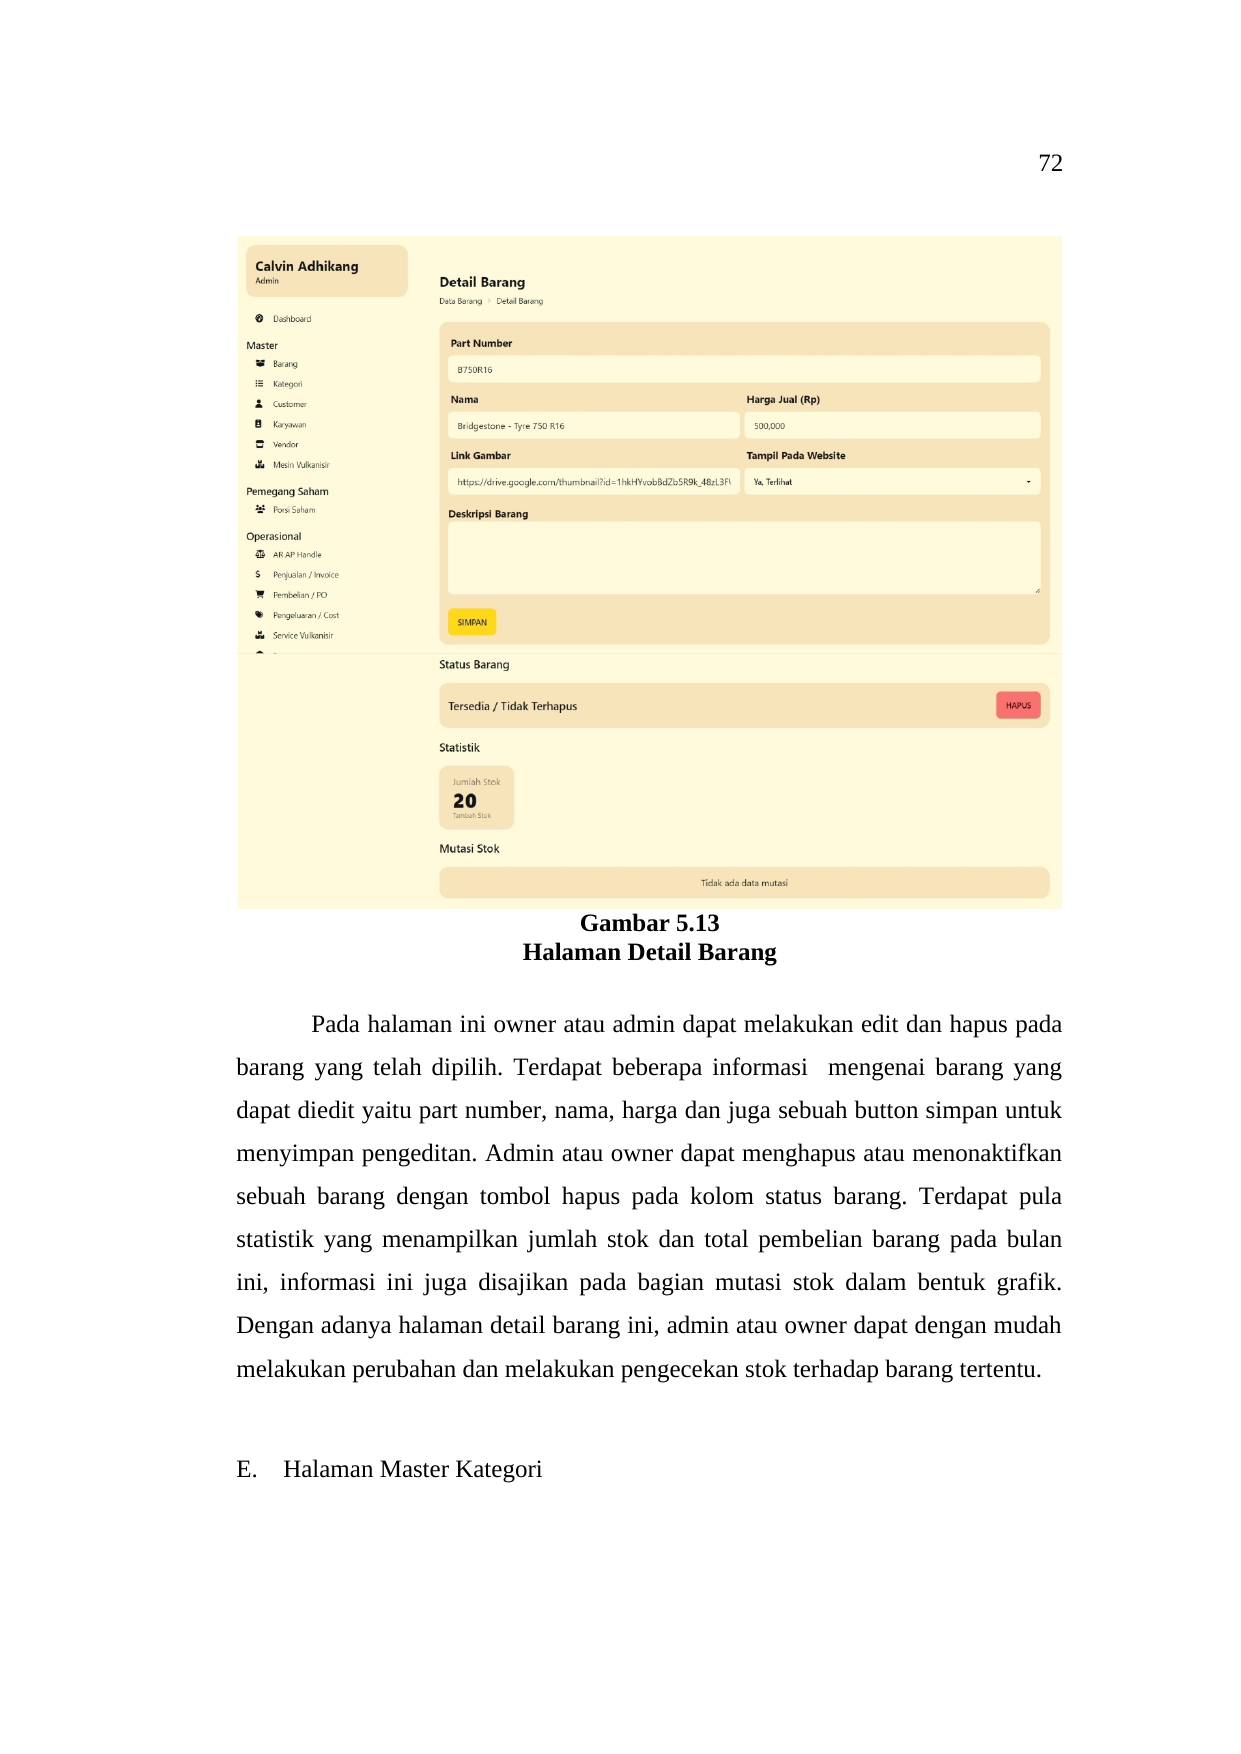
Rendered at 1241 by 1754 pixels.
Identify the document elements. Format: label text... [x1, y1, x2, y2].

text Halaman Detail Barang [236, 937, 1063, 966]
list Halaman Master Kategori [236, 1454, 1063, 1483]
text Pada halaman ini owner atau admin dapat melakukan edit dan hapus pada barang yang telah dipilih. Terdapat beberapa informasi mengenai barang yang dapat diedit yaitu part number, nama, harga dan juga sebuah button simpan untuk menyimpan pengeditan. Admin atau owner dapat menghapus atau menonaktifkan sebuah barang dengan tombol hapus pada kolom status barang. Terdapat pula statistik yang menampilkan jumlah stok dan total pembelian barang pada bulan ini, informasi ini juga disajikan pada bagian mutasi stok dalam bentuk grafik. Dengan adanya halaman detail barang ini, admin atau owner dapat dengan mudah melakukan perubahan dan melakukan pengecekan stok terhadap barang tertentu. [236, 1009, 1063, 1382]
picture [237, 236, 1063, 909]
text Gambar 5.13 [236, 908, 1063, 937]
